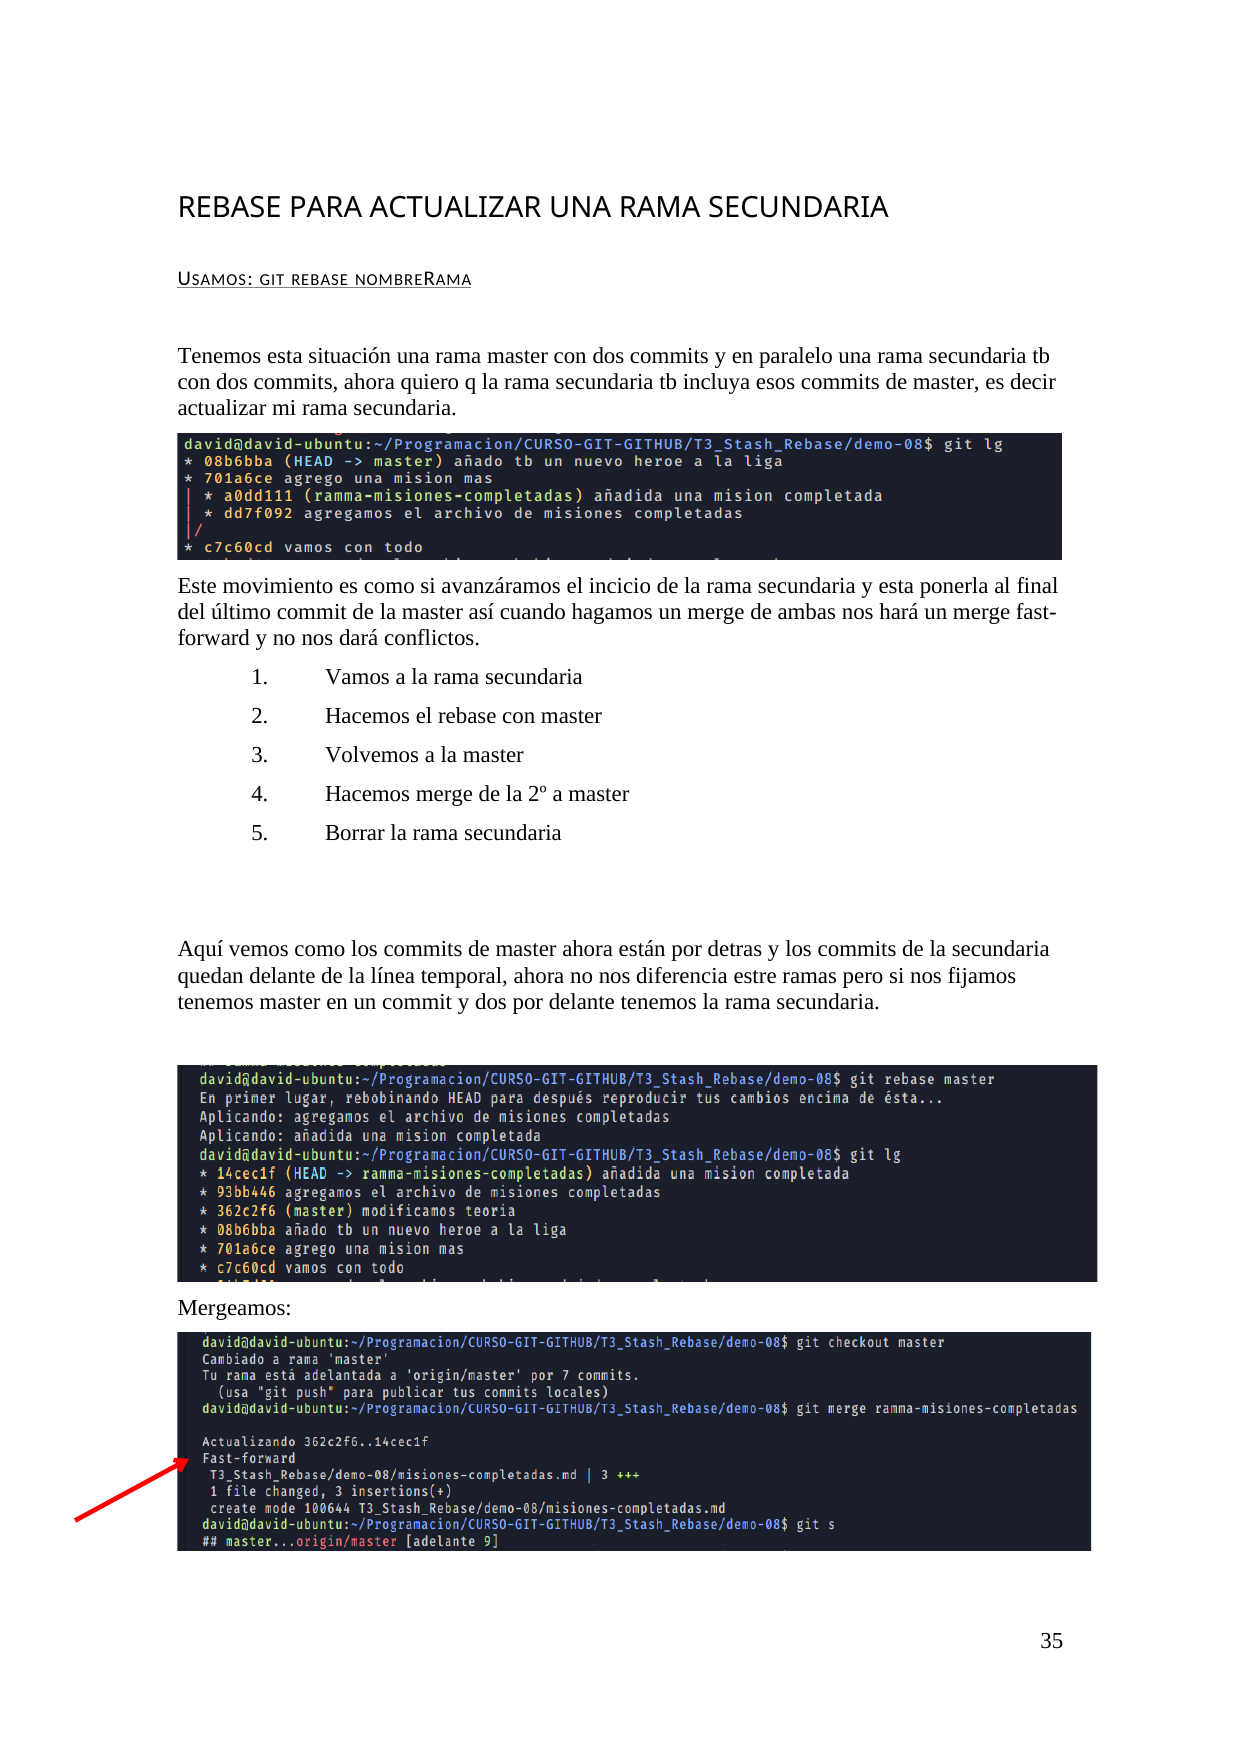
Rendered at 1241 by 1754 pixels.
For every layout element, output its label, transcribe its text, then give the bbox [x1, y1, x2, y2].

list Volvemos a la master [177, 741, 1063, 767]
text Tenemos esta situación una rama master con dos commits y en paralelo una rama secundaria tb con dos commits, ahora quiero q la rama secundaria tb incluya esos commits de master, es decir actualizar mi rama secundaria. [177, 342, 1063, 421]
subtitle Rebase para actualizar una rama secundaria [177, 186, 1063, 226]
picture [177, 1332, 1092, 1551]
text Este movimiento es como si avanzáramos el incicio de la rama secundaria y esta ponerla al final del último commit de la master así cuando hagamos un merge de ambas nos hará un merge fast-forward y no nos dará conflictos. [177, 572, 1063, 651]
list Hacemos merge de la 2º a master [177, 780, 1063, 806]
list Borrar la rama secundaria [177, 819, 1063, 845]
text Aquí vemos como los commits de master ahora están por detras y los commits de la secundaria quedan delante de la línea temporal, ahora no nos diferencia estre ramas pero si nos fijamos tenemos master en un commit y dos por delante tenemos la rama secundaria. [177, 935, 1063, 1014]
list Hacemos el rebase con master [177, 702, 1063, 728]
text Mergeamos: [177, 1294, 1063, 1320]
list Vamos a la rama secundaria [177, 663, 1063, 690]
picture [177, 433, 1062, 560]
picture [177, 1065, 1098, 1282]
text Usamos: git rebase nombreRama [177, 265, 1063, 290]
